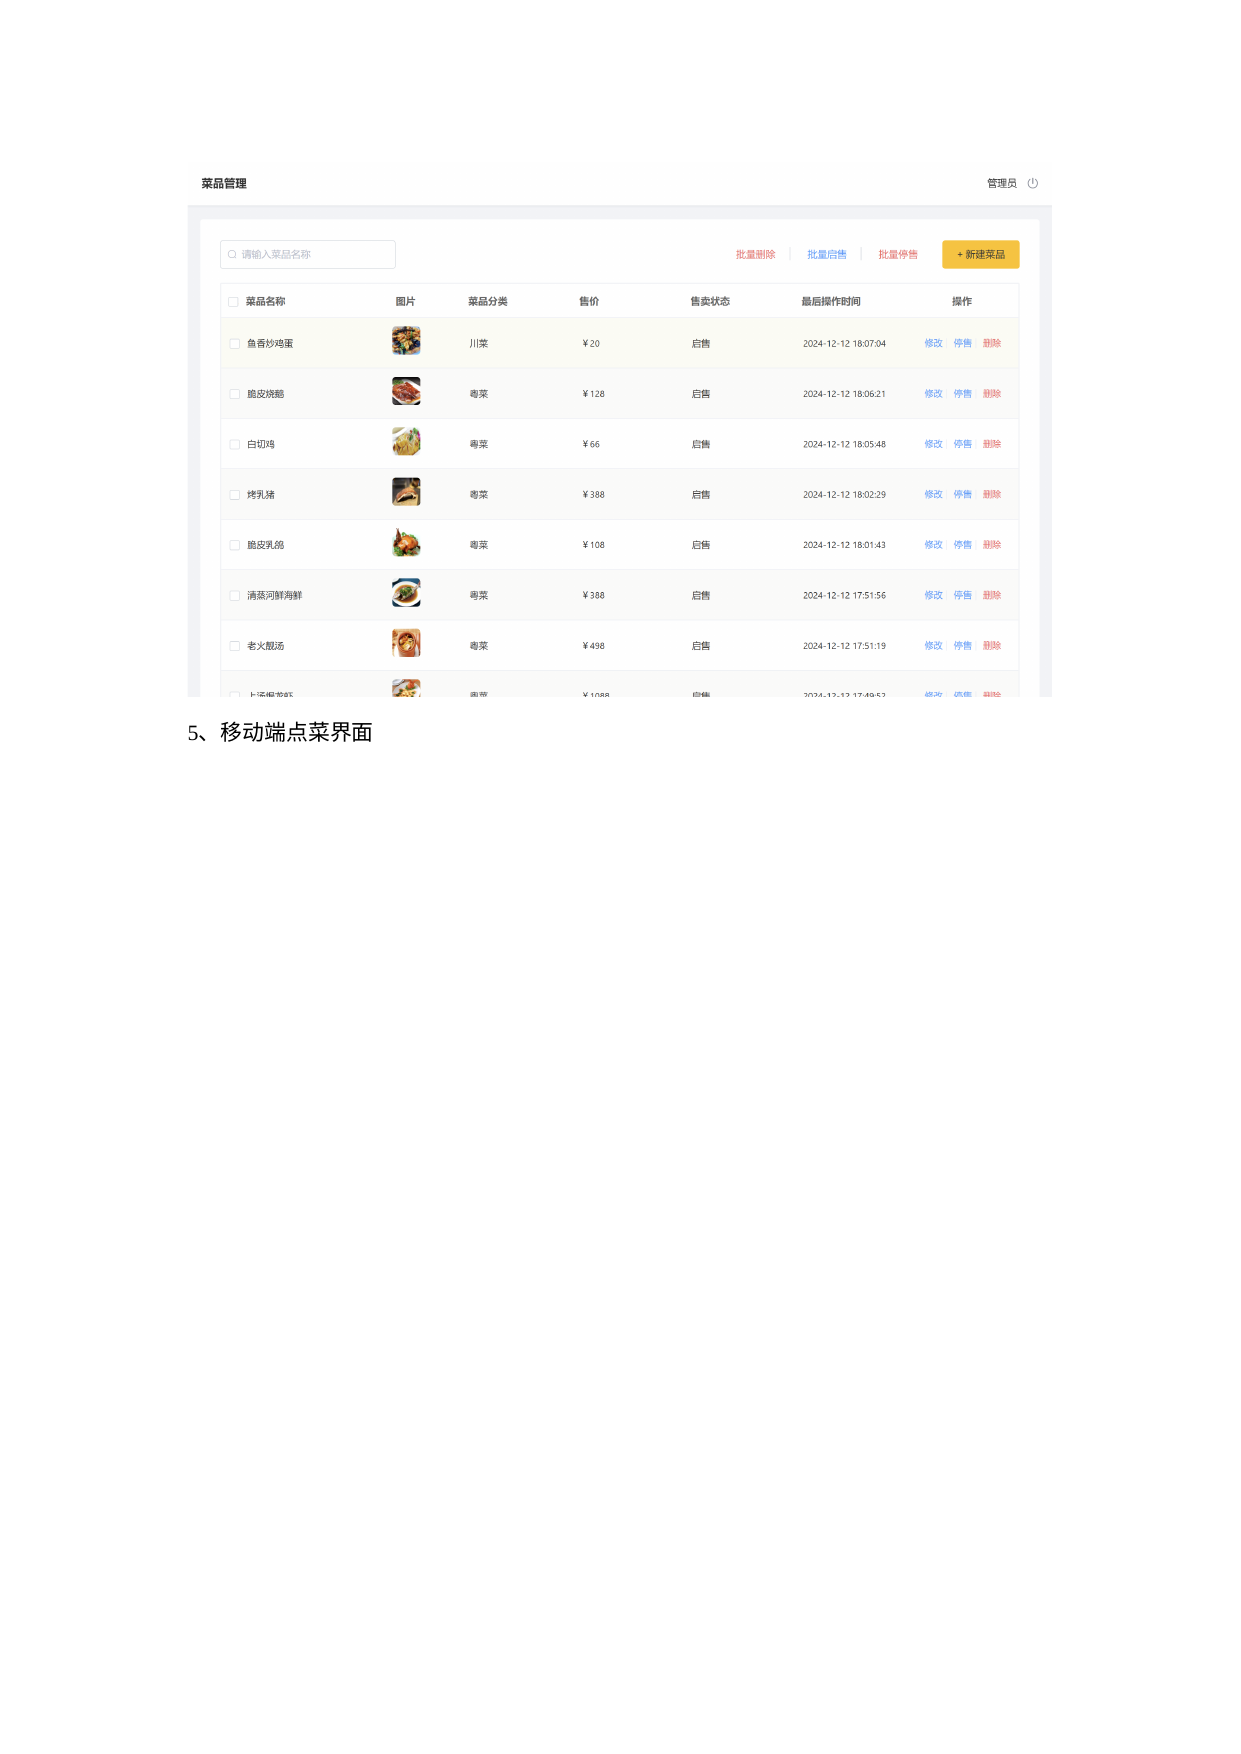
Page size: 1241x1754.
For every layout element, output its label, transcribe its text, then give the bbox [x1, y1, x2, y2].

text 5、移动端点菜界面 [187, 714, 1053, 747]
picture [187, 162, 1052, 697]
